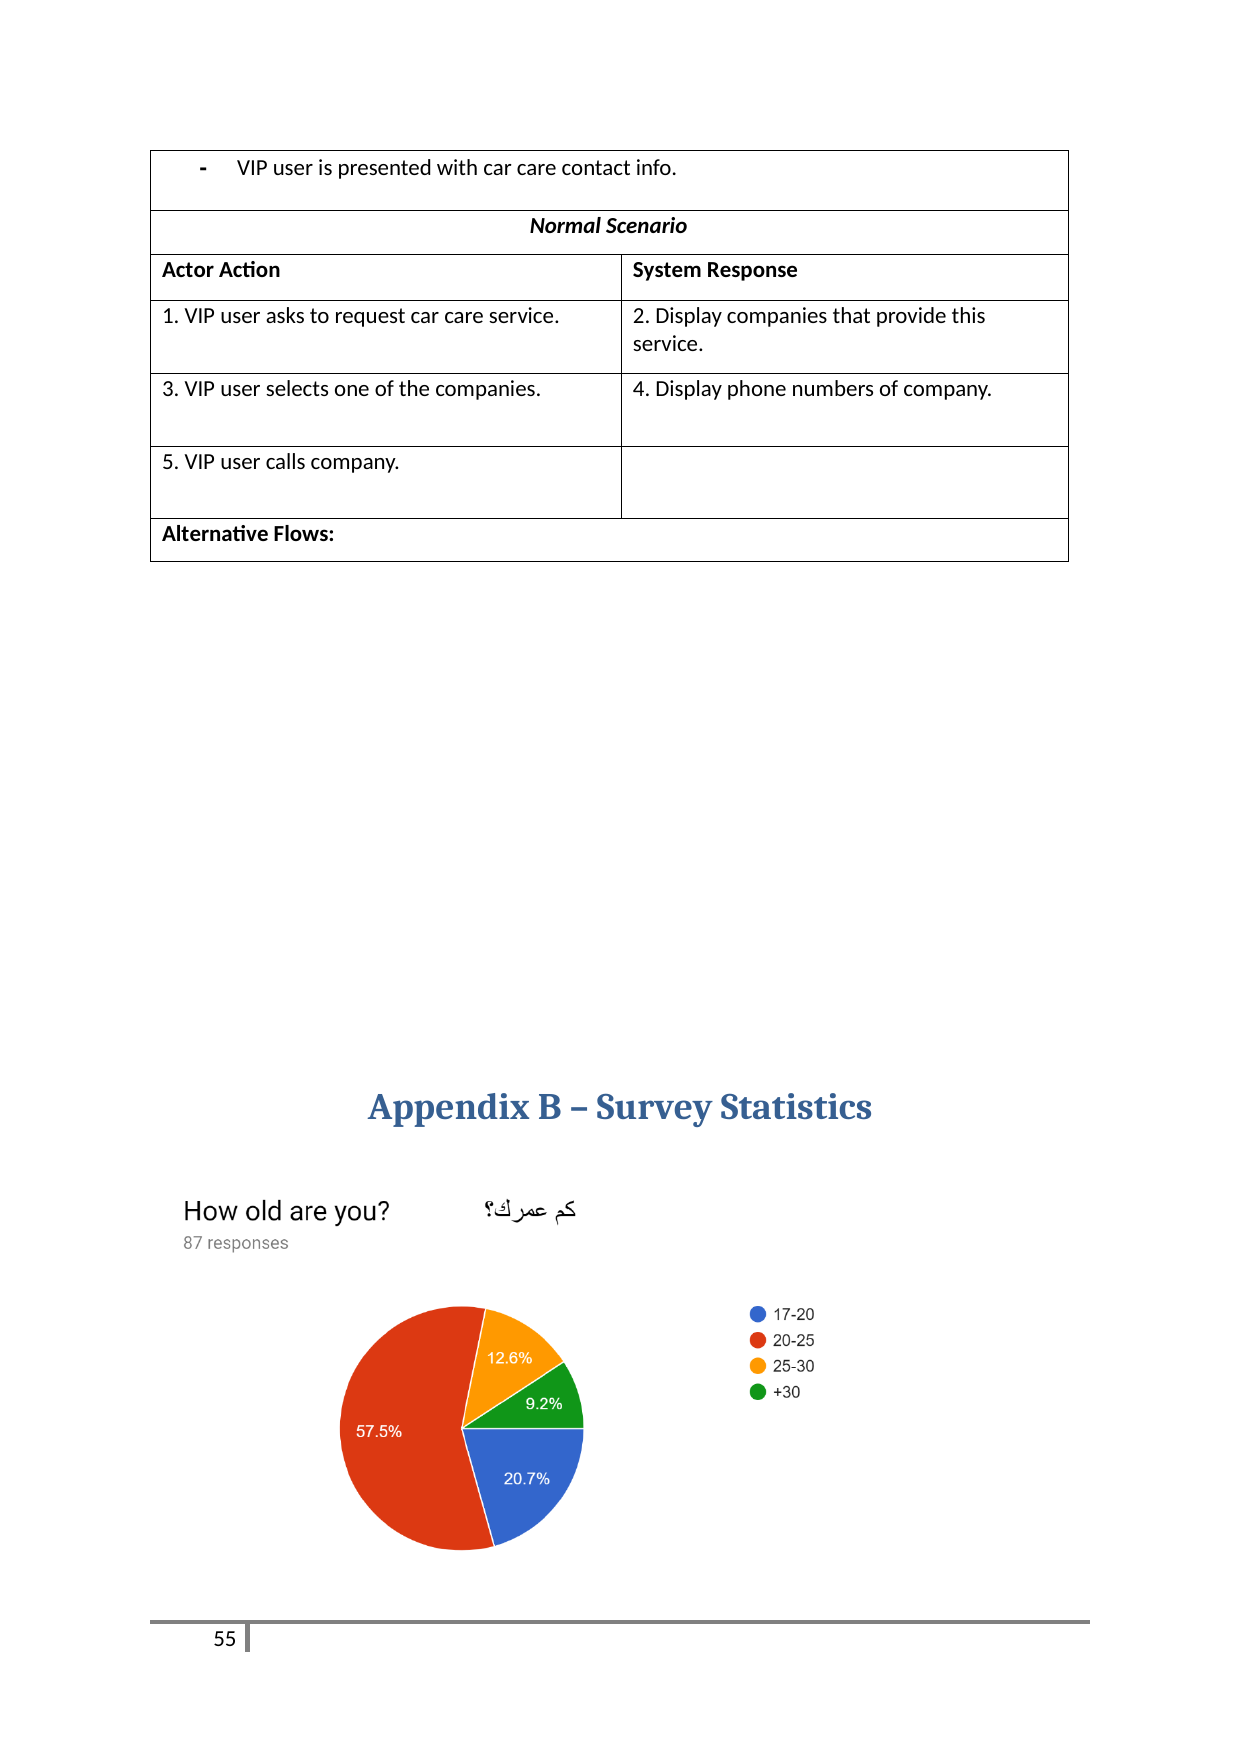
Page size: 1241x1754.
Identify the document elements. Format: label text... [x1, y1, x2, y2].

table_cell 3. VIP user selects one of the companies. [151, 374, 621, 446]
table_cell 2. Display companies that provide this service. [622, 301, 1068, 373]
subtitle Appendix B – Survey Statistics [150, 1086, 1090, 1129]
table_cell 1. VIP user asks to request car care service. [151, 301, 621, 373]
table_cell [622, 447, 1068, 518]
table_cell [151, 151, 1068, 210]
table_cell 4. Display phone numbers of company. [622, 374, 1068, 446]
table_cell Actor Action [151, 255, 621, 300]
table_cell Normal Scenario [151, 211, 1068, 254]
table_cell 5. VIP user calls company. [151, 447, 621, 518]
table_cell System Response [622, 255, 1068, 300]
table_cell Alternative Flows: [151, 519, 1068, 561]
picture [150, 1160, 1096, 1597]
